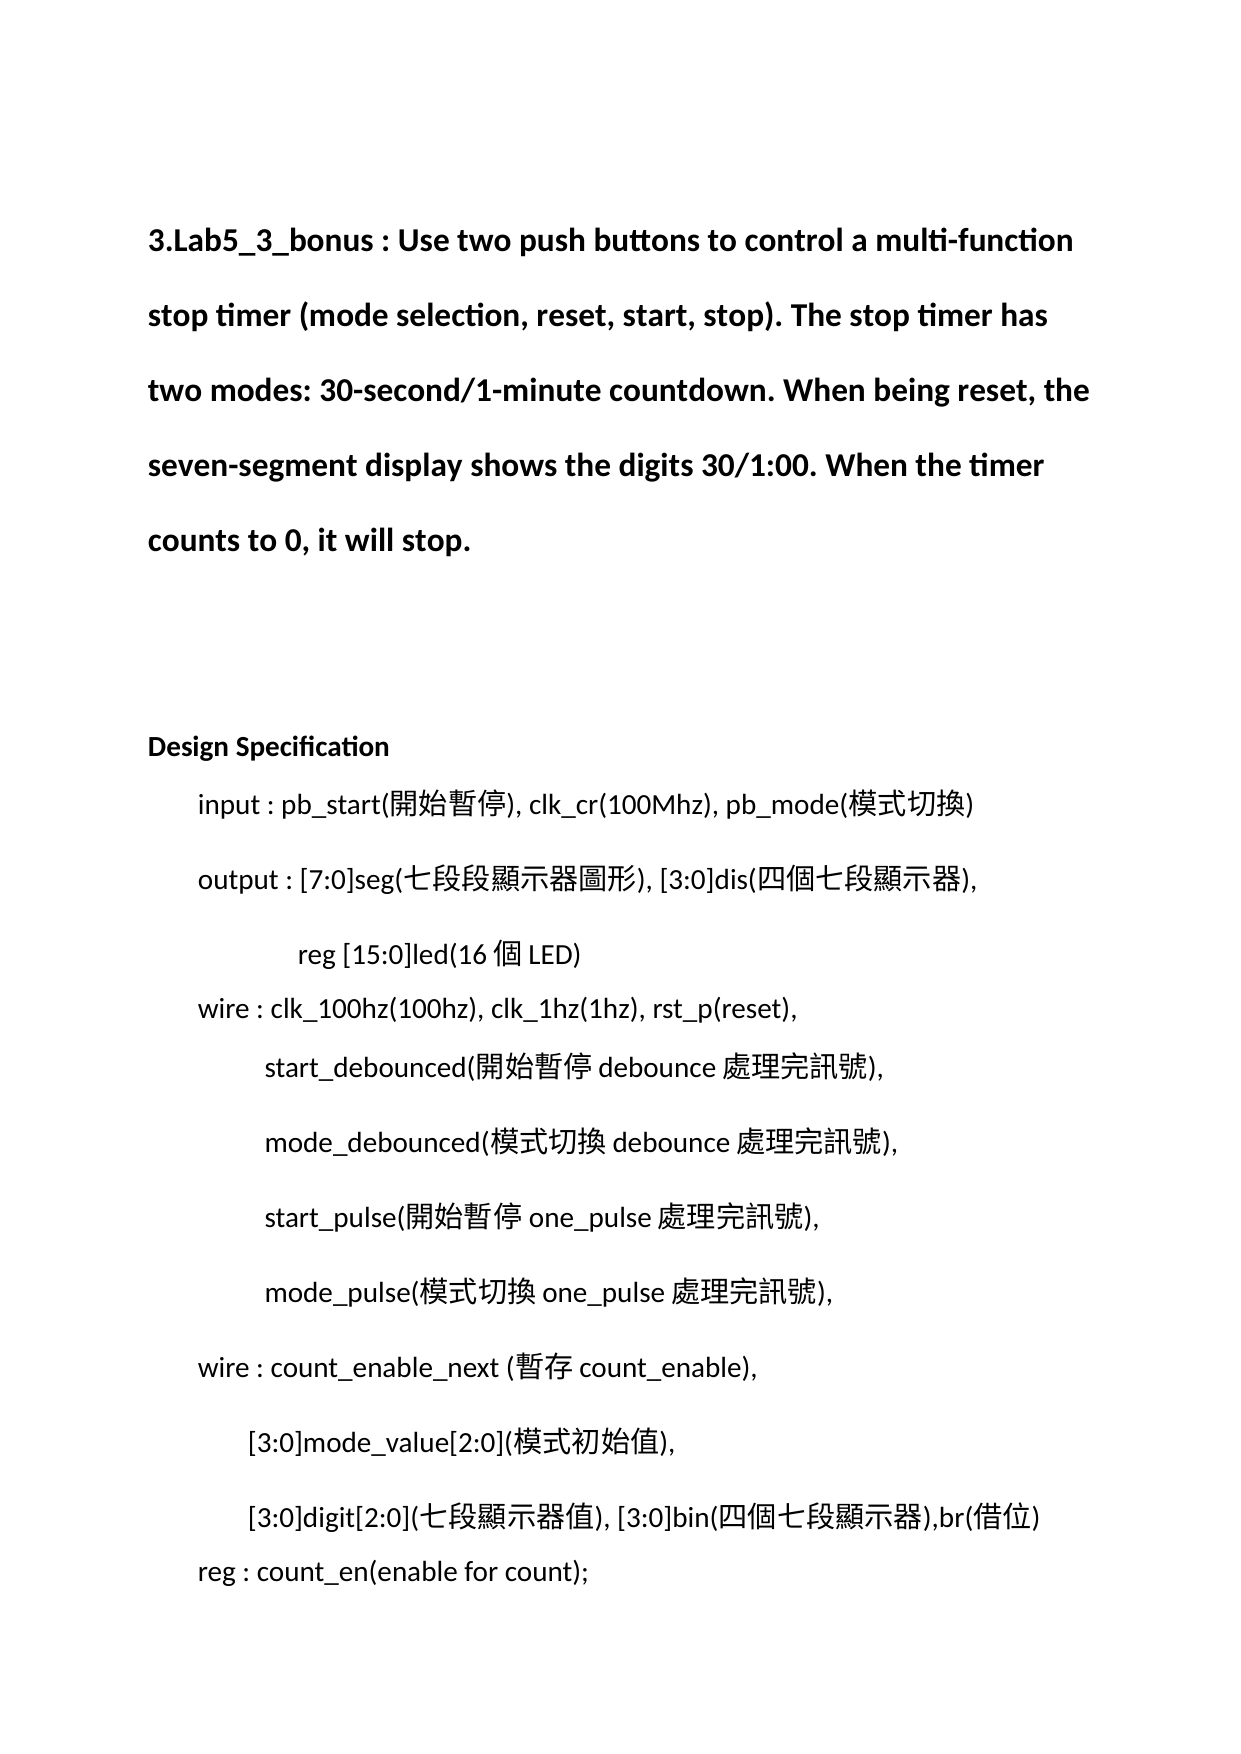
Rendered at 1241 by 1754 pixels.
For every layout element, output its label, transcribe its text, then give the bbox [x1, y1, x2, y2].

text wire : clk_100hz(100hz), clk_1hz(1hz), rst_p(reset), [148, 989, 1092, 1027]
text reg : count_en(enable for count); [148, 1552, 1092, 1589]
text output : [7:0]seg(七段段顯示器圖形), [3:0]dis(四個七段顯示器), [148, 839, 1092, 914]
text mode_debounced(模式切換debounce處理完訊號), [148, 1102, 1092, 1177]
text wire : count_enable_next (暫存count_enable), [148, 1327, 1092, 1402]
text [3:0]mode_value[2:0](模式初始值), [148, 1402, 1092, 1477]
text mode_pulse(模式切換one_pulse處理完訊號), [148, 1252, 1092, 1327]
text 3.Lab5_3_bonus : Use two push buttons to control a multi-function stop timer (mode selection, reset, start, stop). The stop timer has two modes: 30-second/1-minute countdown. When being reset, the seven-segment display shows the digits 30/1:00. When the timer counts to 0, it will stop. [148, 202, 1092, 577]
text Design Specification [148, 727, 1092, 764]
text [3:0]digit[2:0](七段顯示器值), [3:0]bin(四個七段顯示器),br(借位) [198, 1477, 1092, 1552]
text start_debounced(開始暫停debounce處理完訊號), [148, 1027, 1092, 1102]
text input : pb_start(開始暫停), clk_cr(100Mhz), pb_mode(模式切換) [148, 764, 1092, 839]
text reg [15:0]led(16個LED) [248, 914, 1092, 989]
text start_pulse(開始暫停 one_pulse處理完訊號), [148, 1177, 1092, 1252]
